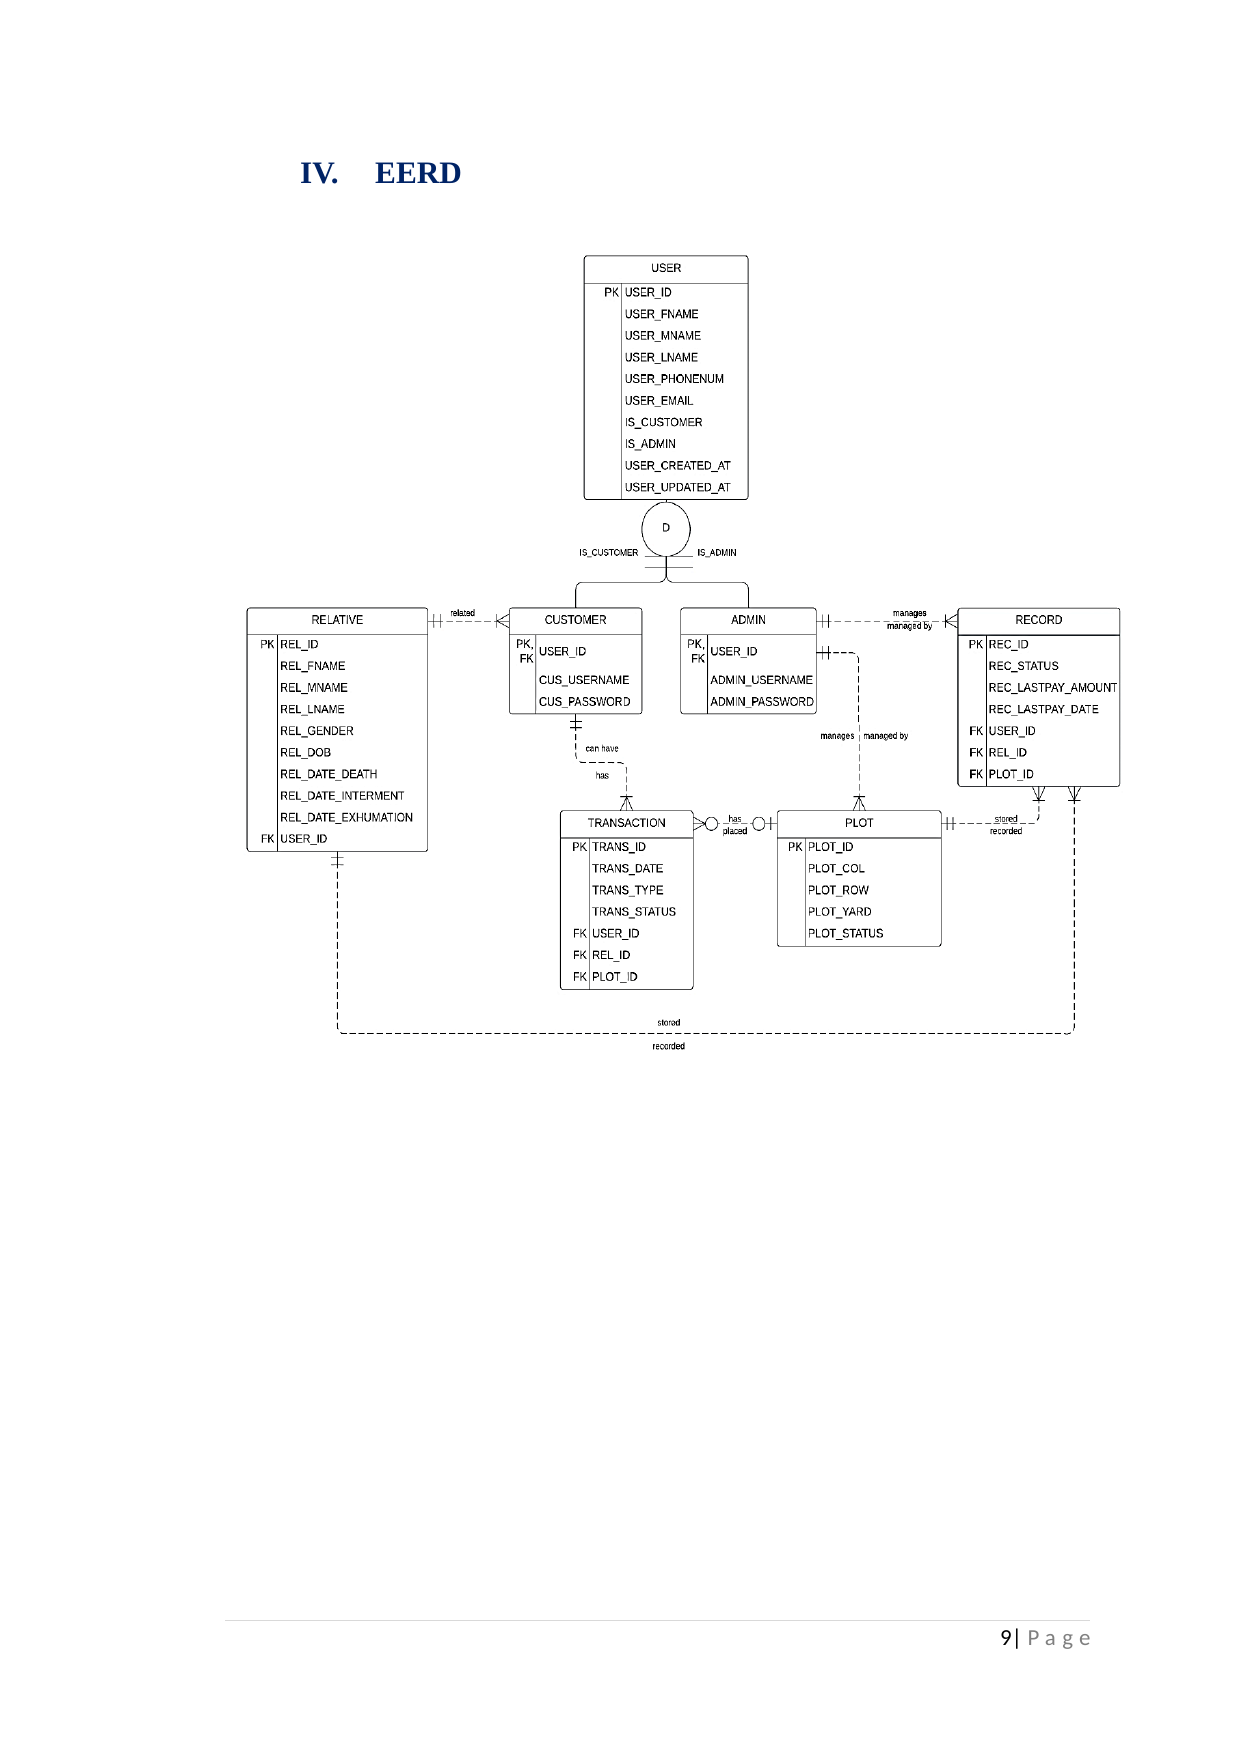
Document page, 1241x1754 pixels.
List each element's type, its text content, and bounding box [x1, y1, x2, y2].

picture [207, 232, 1145, 1088]
subtitle EERD [300, 154, 1090, 190]
